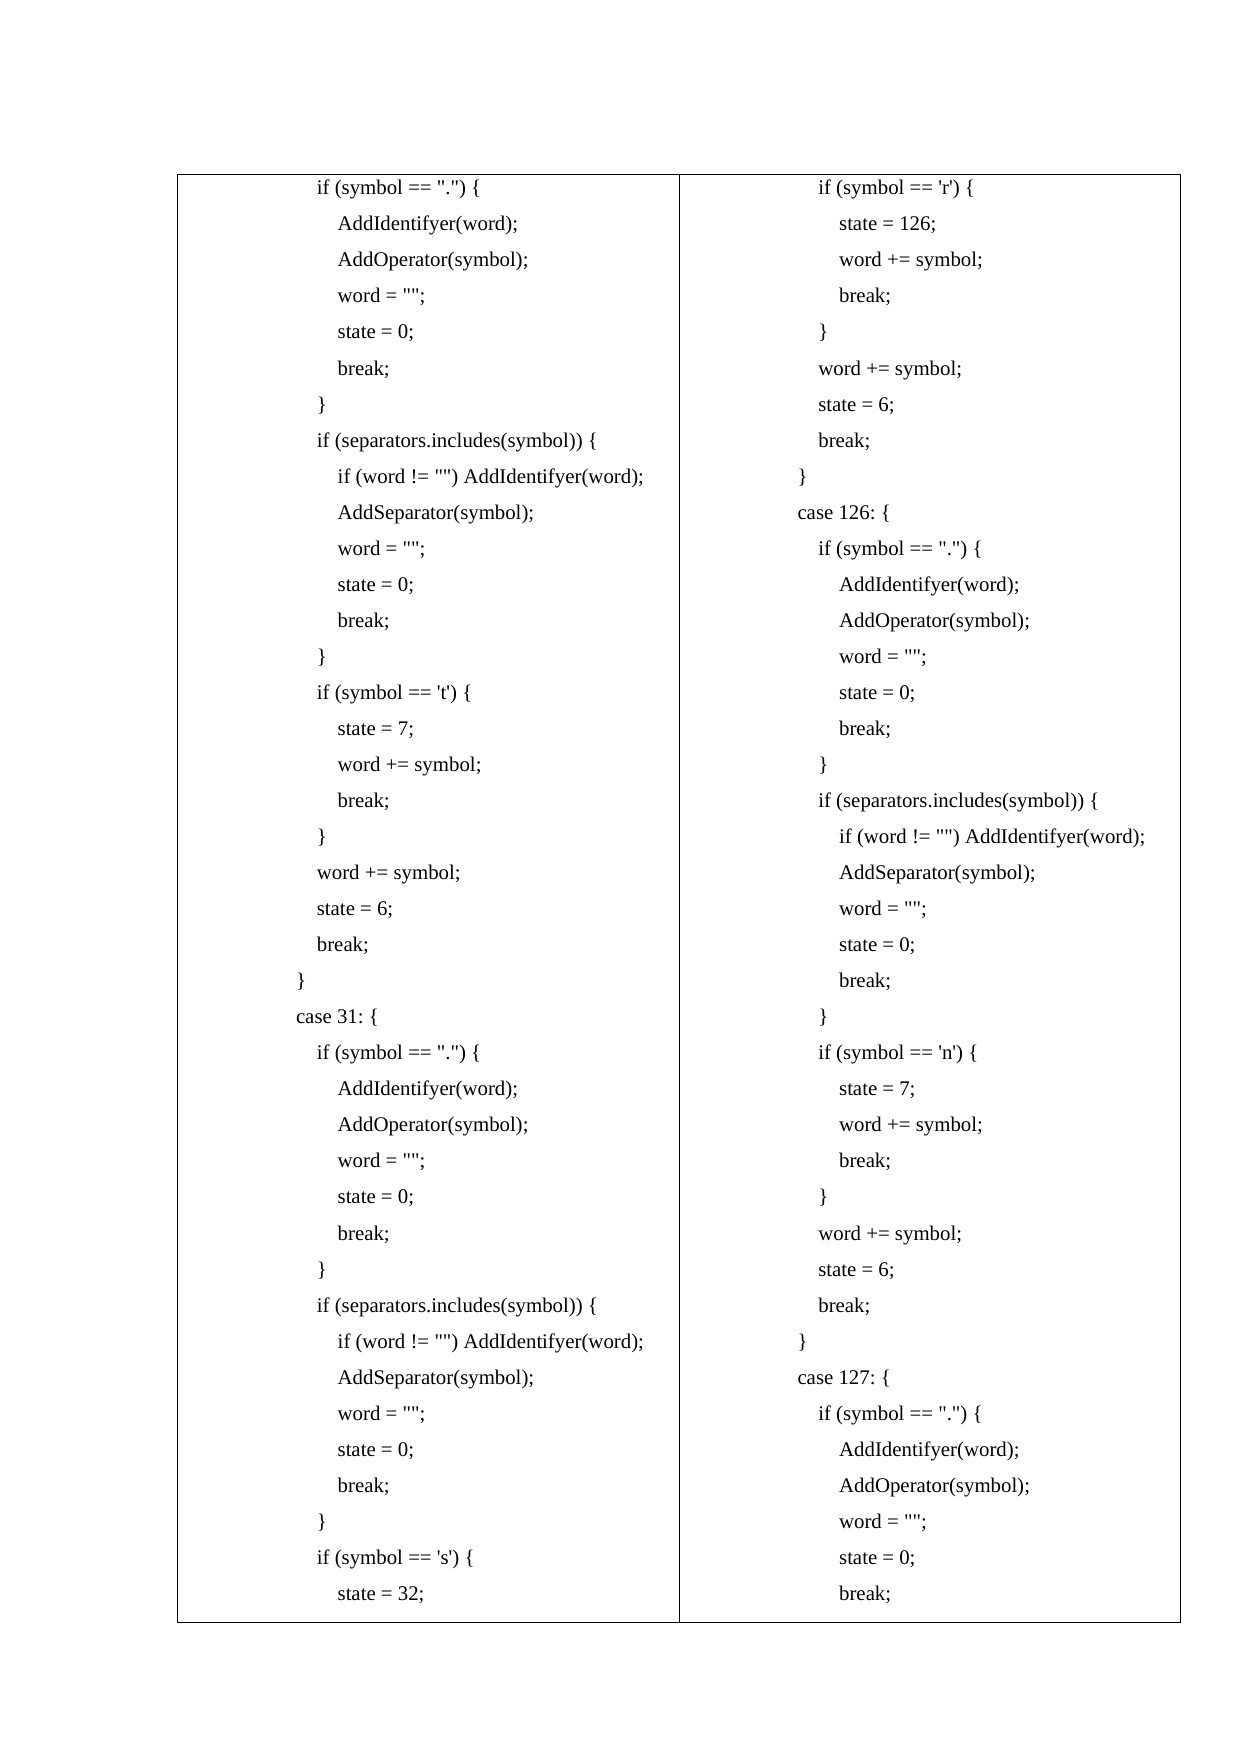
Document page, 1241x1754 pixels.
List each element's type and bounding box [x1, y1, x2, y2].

table_header [178, 175, 679, 1622]
table_header [680, 175, 1180, 1622]
